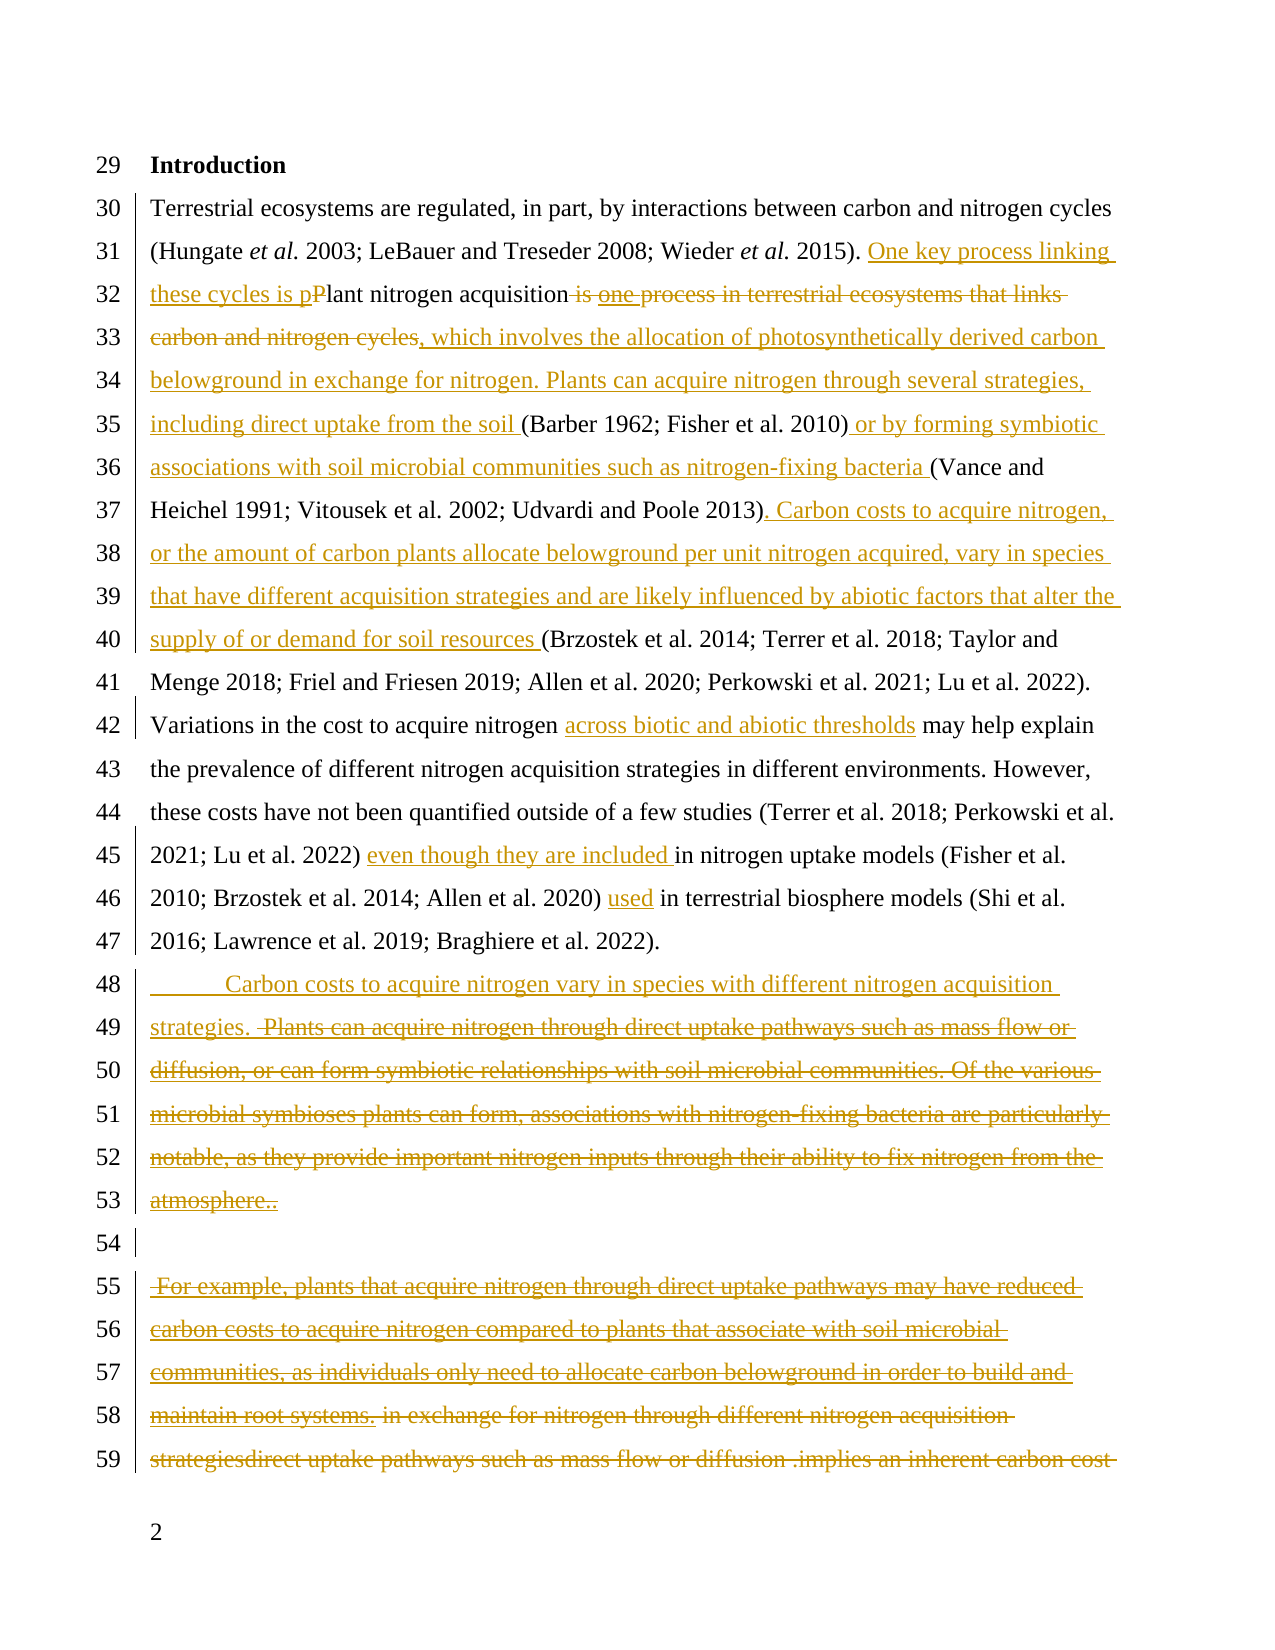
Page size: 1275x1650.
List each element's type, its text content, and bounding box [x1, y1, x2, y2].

text Introduction [150, 150, 1125, 179]
text Terrestrial ecosystems are regulated, in part, by interactions between carbon and nitrogen cycles. lant nitrogen acquisition. Variations in the cost to acquire nitrogen may help explain the prevalence of different nitrogen acquisition strategies in different environments. However, these costs have not been quantified outside of a few studies in nitrogen uptake models in terrestrial biosphere models . [150, 193, 1125, 955]
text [150, 1271, 1125, 1472]
